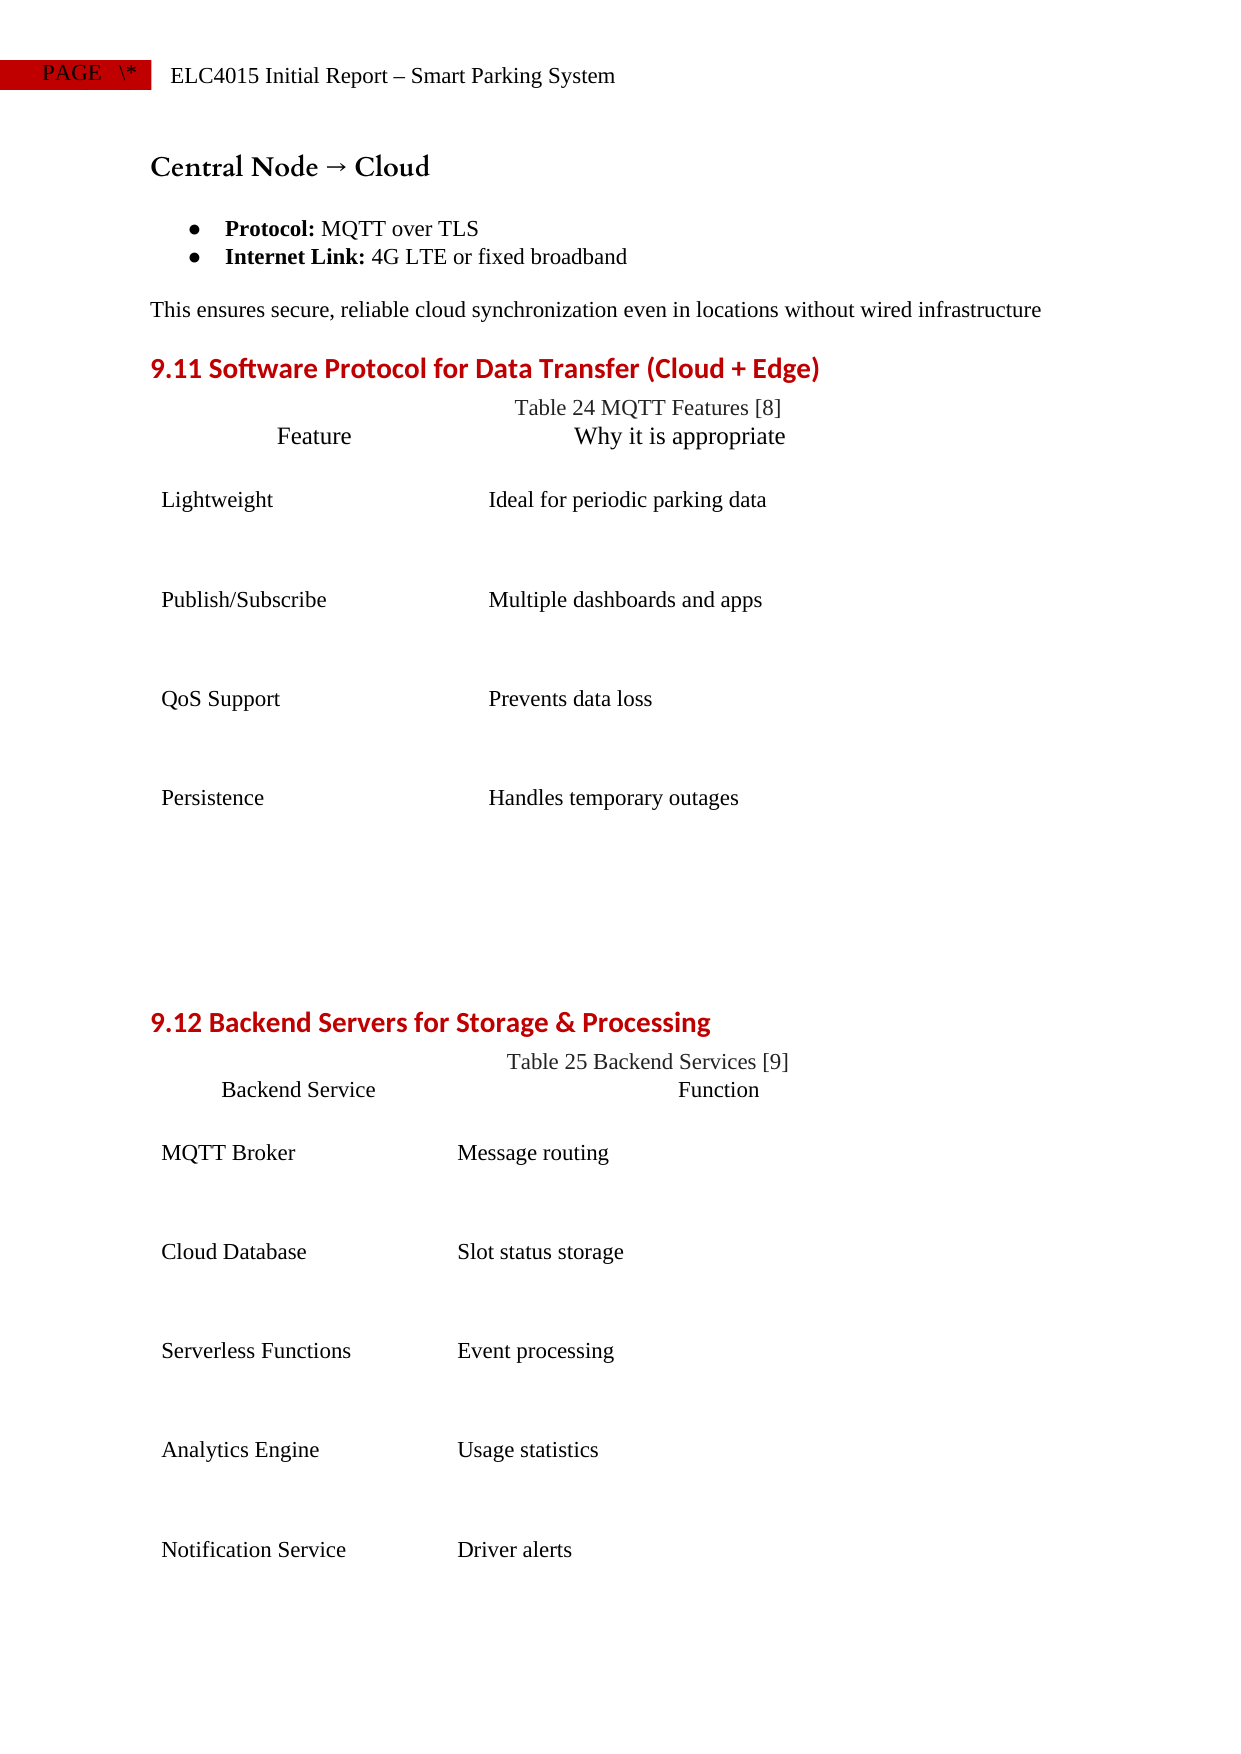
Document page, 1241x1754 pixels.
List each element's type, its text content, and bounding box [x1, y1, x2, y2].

table_cell Serverless Functions [151, 1302, 447, 1401]
table_cell QoS Support [151, 650, 478, 749]
table_header Why it is appropriate [478, 421, 881, 450]
subtitle 9.11 Software Protocol for Data Transfer (Cloud + Edge) [150, 350, 1102, 386]
text Table 24 MQTT Features [8] [194, 394, 1102, 420]
table_cell Lightweight [151, 451, 478, 550]
table_cell MQTT Broker [151, 1103, 447, 1202]
text This ensures secure, reliable cloud synchronization even in locations without wired infrastructure [150, 296, 1102, 323]
table_cell Prevents data loss [478, 650, 882, 749]
subtitle Central Node → Cloud [150, 150, 1102, 187]
table_cell Handles temporary outages [478, 749, 882, 848]
table_cell Driver alerts [447, 1500, 990, 1599]
table_header Backend Service [151, 1076, 446, 1102]
table_cell Slot status storage [447, 1203, 990, 1302]
table_cell Cloud Database [151, 1203, 447, 1302]
table_cell Ideal for periodic parking data [478, 451, 882, 550]
table_cell Message routing [447, 1103, 990, 1202]
table_header Function [447, 1076, 990, 1102]
subtitle 9.12 Backend Servers for Storage & Processing [150, 1004, 1102, 1040]
table_cell Persistence [151, 749, 478, 848]
list Internet Link: 4G LTE or fixed broadband [187, 243, 1102, 269]
table_cell Event processing [447, 1302, 990, 1401]
table_cell Publish/Subscribe [151, 550, 478, 649]
table_cell Notification Service [151, 1500, 447, 1599]
table_header Feature [151, 421, 477, 450]
text Table 25 Backend Services [9] [194, 1048, 1102, 1075]
table_cell Usage statistics [447, 1401, 990, 1500]
table_cell Multiple dashboards and apps [478, 550, 882, 649]
list Protocol: MQTT over TLS [187, 214, 1102, 241]
table_cell Analytics Engine [151, 1401, 447, 1500]
